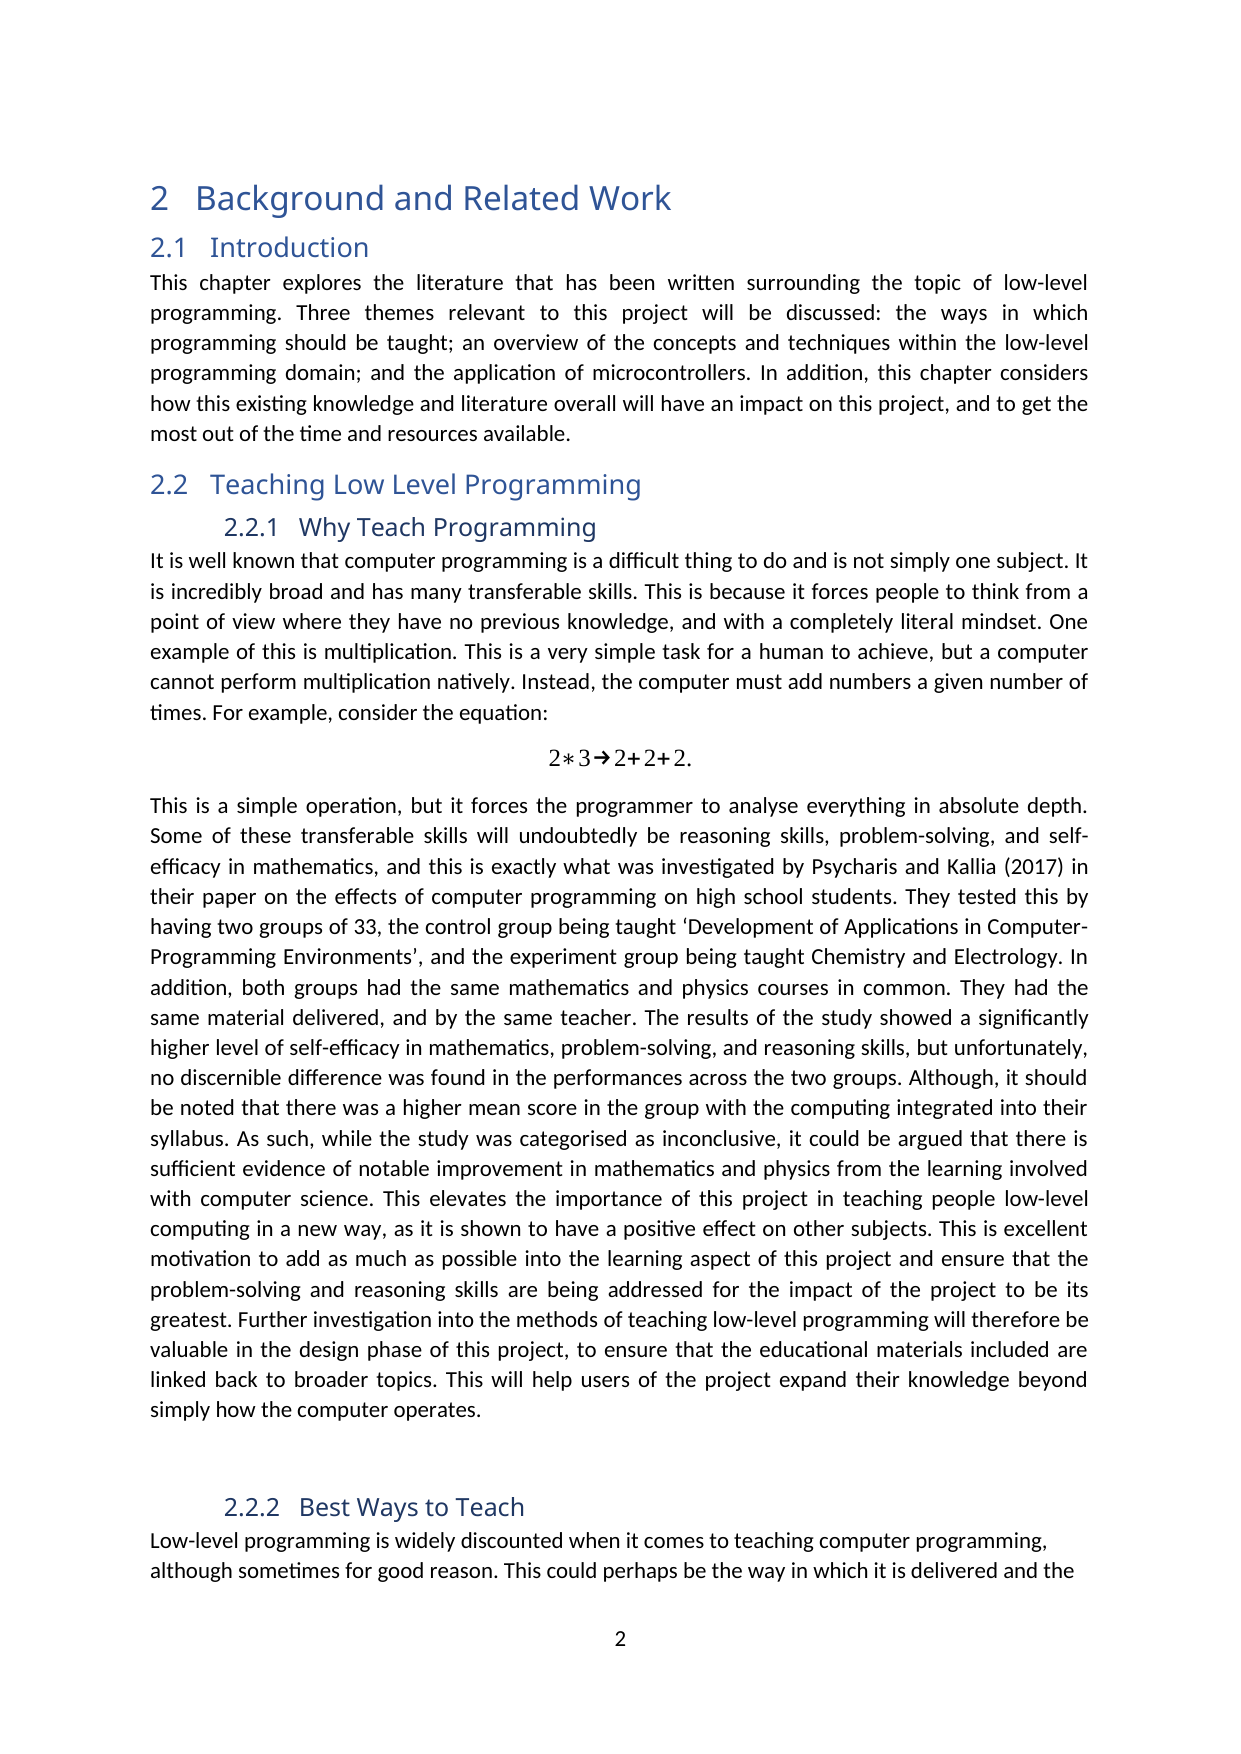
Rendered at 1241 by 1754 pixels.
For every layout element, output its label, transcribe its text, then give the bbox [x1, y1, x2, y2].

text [150, 1526, 1090, 1584]
subtitle Introduction [150, 228, 1090, 265]
subtitle Best Ways to Teach [224, 1489, 1090, 1523]
subtitle Background and Related Work [150, 175, 1090, 220]
text It is well known that computer programming is a difficult thing to do and is not simply one subject. It is incredibly broad and has many transferable skills. This is because it forces people to think from a point of view where they have no previous knowledge, and with a completely literal mindset. One example of this is multiplication. This is a very simple task for a human to achieve, but a computer cannot perform multiplication natively. Instead, the computer must add numbers a given number of times. For example, consider the equation: [150, 547, 1090, 726]
text This chapter explores the literature that has been written surrounding the topic of low-level programming. Three themes relevant to this project will be discussed: the ways in which programming should be taught; an overview of the concepts and techniques within the low-level programming domain; and the application of microcontrollers. In addition, this chapter considers how this existing knowledge and literature overall will have an impact on this project, and to get the most out of the time and resources available. [150, 268, 1090, 447]
text This is a simple operation, but it forces the programmer to analyse everything in absolute depth. Some of these transferable skills will undoubtedly be reasoning skills, problem-solving, and self-efficacy in mathematics, and this is exactly what was investigated by Psycharis and Kallia (2017) in their paper on the effects of computer programming on high school students. They tested this by having two groups of 33, the control group being taught ‘Development of Applications in Computer-Programming Environments’, and the experiment group being taught Chemistry and Electrology. In addition, both groups had the same mathematics and physics courses in common. They had the same material delivered, and by the same teacher. The results of the study showed a significantly higher level of self-efficacy in mathematics, problem-solving, and reasoning skills, but unfortunately, no discernible difference was found in the performances across the two groups. Although, it should be noted that there was a higher mean score in the group with the computing integrated into their syllabus. As such, while the study was categorised as inconclusive, it could be argued that there is sufficient evidence of notable improvement in mathematics and physics from the learning involved with computer science. This elevates the importance of this project in teaching people low-level computing in a new way, as it is shown to have a positive effect on other subjects. This is excellent motivation to add as much as possible into the learning aspect of this project and ensure that the problem-solving and reasoning skills are being addressed for the impact of the project to be its greatest. Further investigation into the methods of teaching low-level programming will therefore be valuable in the design phase of this project, to ensure that the educational materials included are linked back to broader topics. This will help users of the project expand their knowledge beyond simply how the computer operates. [150, 791, 1090, 1423]
subtitle Why Teach Programming [224, 510, 1090, 544]
subtitle Teaching Low Level Programming [150, 466, 1090, 503]
